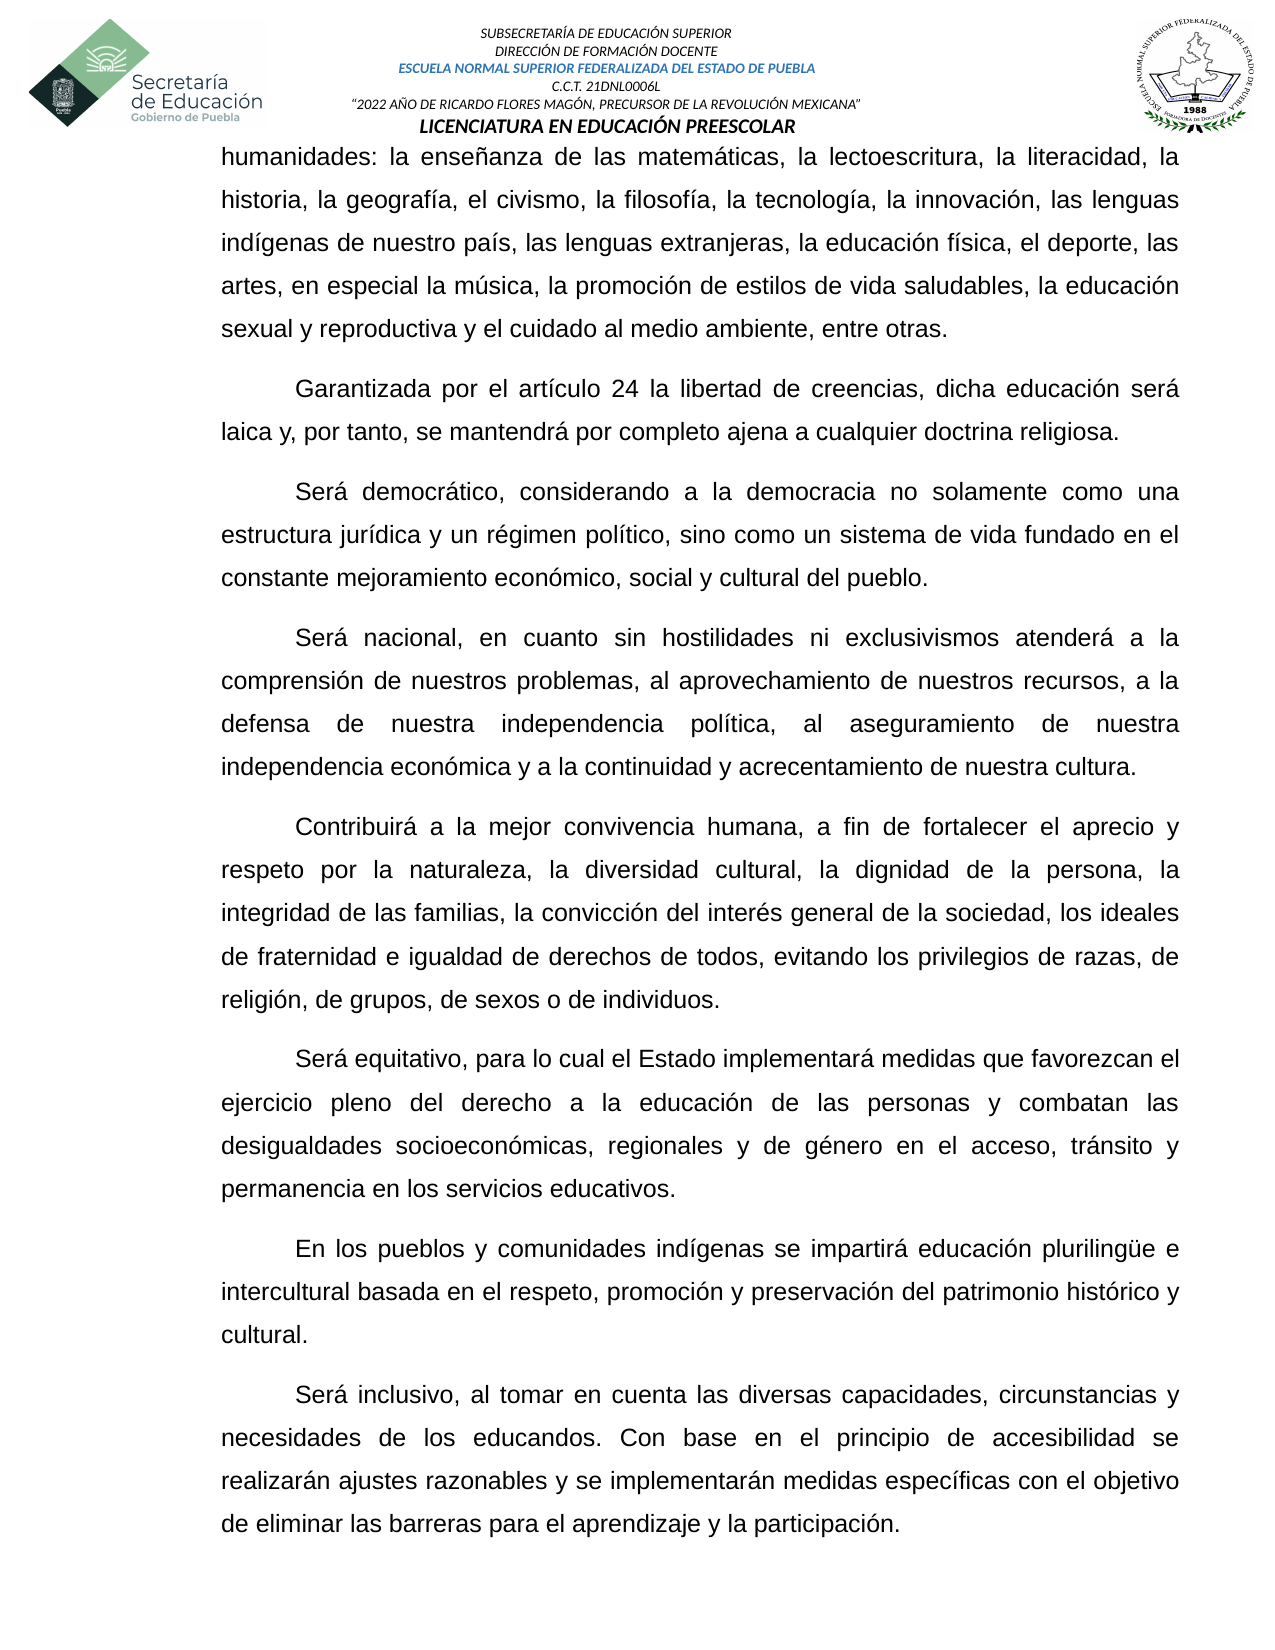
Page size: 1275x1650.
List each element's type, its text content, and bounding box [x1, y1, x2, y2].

text Será inclusivo, al tomar en cuenta las diversas capacidades, circunstancias y necesidades de los educandos. Con base en el principio de accesibilidad se realizarán ajustes razonables y se implementarán medidas específicas con el objetivo de eliminar las barreras para el aprendizaje y la participación. [221, 1380, 1181, 1538]
picture [28, 19, 268, 127]
text En los pueblos y comunidades indígenas se impartirá educación plurilingüe e intercultural basada en el respeto, promoción y preservación del patrimonio histórico y cultural. [221, 1234, 1181, 1349]
text Garantizada por el artículo 24 la libertad de creencias, dicha educación será laica y, por tanto, se mantendrá por completo ajena a cualquier doctrina religiosa. [221, 374, 1181, 446]
text Será democrático, considerando a la democracia no solamente como una estructura jurídica y un régimen político, sino como un sistema de vida fundado en el constante mejoramiento económico, social y cultural del pueblo. [221, 477, 1181, 592]
text Será nacional, en cuanto sin hostilidades ni exclusivismos atenderá a la comprensión de nuestros problemas, al aprovechamiento de nuestros recursos, a la defensa de nuestra independencia política, al aseguramiento de nuestra independencia económica y a la continuidad y acrecentamiento de nuestra cultura. [221, 623, 1181, 781]
text Será equitativo, para lo cual el Estado implementará medidas que favorezcan el ejercicio pleno del derecho a la educación de las personas y combatan las desigualdades socioeconómicas, regionales y de género en el acceso, tránsito y permanencia en los servicios educativos. [221, 1044, 1181, 1203]
picture [1137, 19, 1254, 133]
text Contribuirá a la mejor convivencia humana, a fin de fortalecer el aprecio y respeto por la naturaleza, la diversidad cultural, la dignidad de la persona, la integridad de las familias, la convicción del interés general de la sociedad, los ideales de fraternidad e igualdad de derechos de todos, evitando los privilegios de razas, de religión, de grupos, de sexos o de individuos. [221, 812, 1181, 1013]
